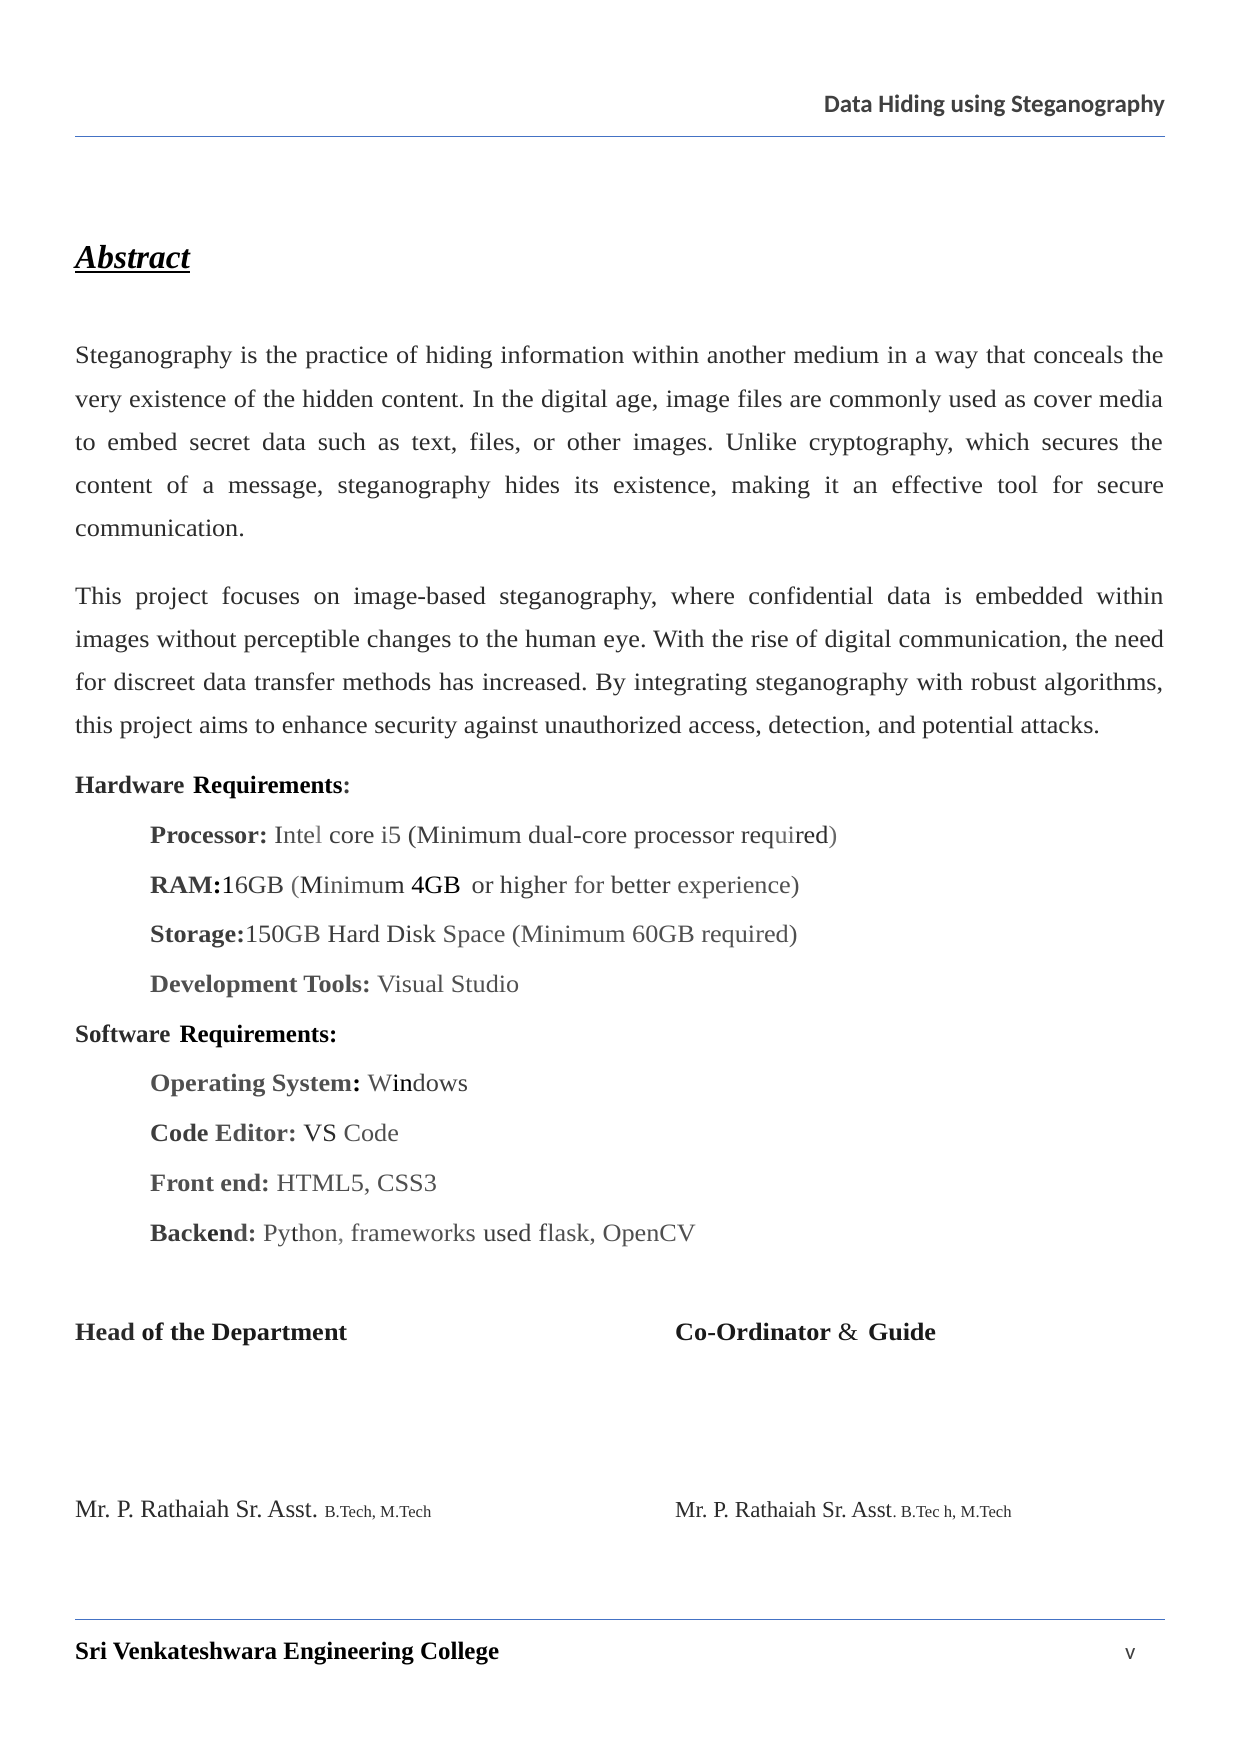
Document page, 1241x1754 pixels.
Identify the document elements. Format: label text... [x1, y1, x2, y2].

text Processor: Intel core i5 (Minimum dual-core processor required) [150, 820, 1165, 849]
text Head of the Department Co-Ordinator & Guide [75, 1317, 1165, 1346]
text Front end: HTML5, CSS3 [150, 1168, 1165, 1197]
text Software Requirements: [75, 1019, 1165, 1048]
text Development Tools: Visual Studio [150, 969, 1165, 998]
text RAM:16GB (Minimum 4GB or higher for better experience) [150, 870, 1165, 898]
text Operating System: Windows [150, 1068, 1165, 1097]
text Mr. P. Rathaiah Sr. Asst. B.Tech, M.Tech Mr. P. Rathaiah Sr. Asst. B.Tec h, M.Tech [75, 1494, 1165, 1523]
text This project focuses on image-based steganography, where confidential data is embedded within images without perceptible changes to the human eye. With the rise of digital communication, the need for discreet data transfer methods has increased. By integrating steganography with robust algorithms, this project aims to enhance security against unauthorized access, detection, and potential attacks. [75, 581, 1165, 739]
text Backend: Python, frameworks used flask, OpenCV [150, 1218, 1165, 1246]
text Steganography is the practice of hiding information within another medium in a way that conceals the very existence of the hidden content. In the digital age, image files are commonly used as cover media to embed secret data such as text, files, or other images. Unlike cryptography, which secures the content of a message, steganography hides its existence, making it an effective tool for secure communication. [75, 341, 1165, 542]
text Hardware Requirements: [75, 770, 1165, 799]
text Abstract [75, 237, 1165, 276]
text Code Editor: VS Code [150, 1118, 1165, 1147]
text Storage:150GB Hard Disk Space (Minimum 60GB required) [150, 919, 1165, 948]
